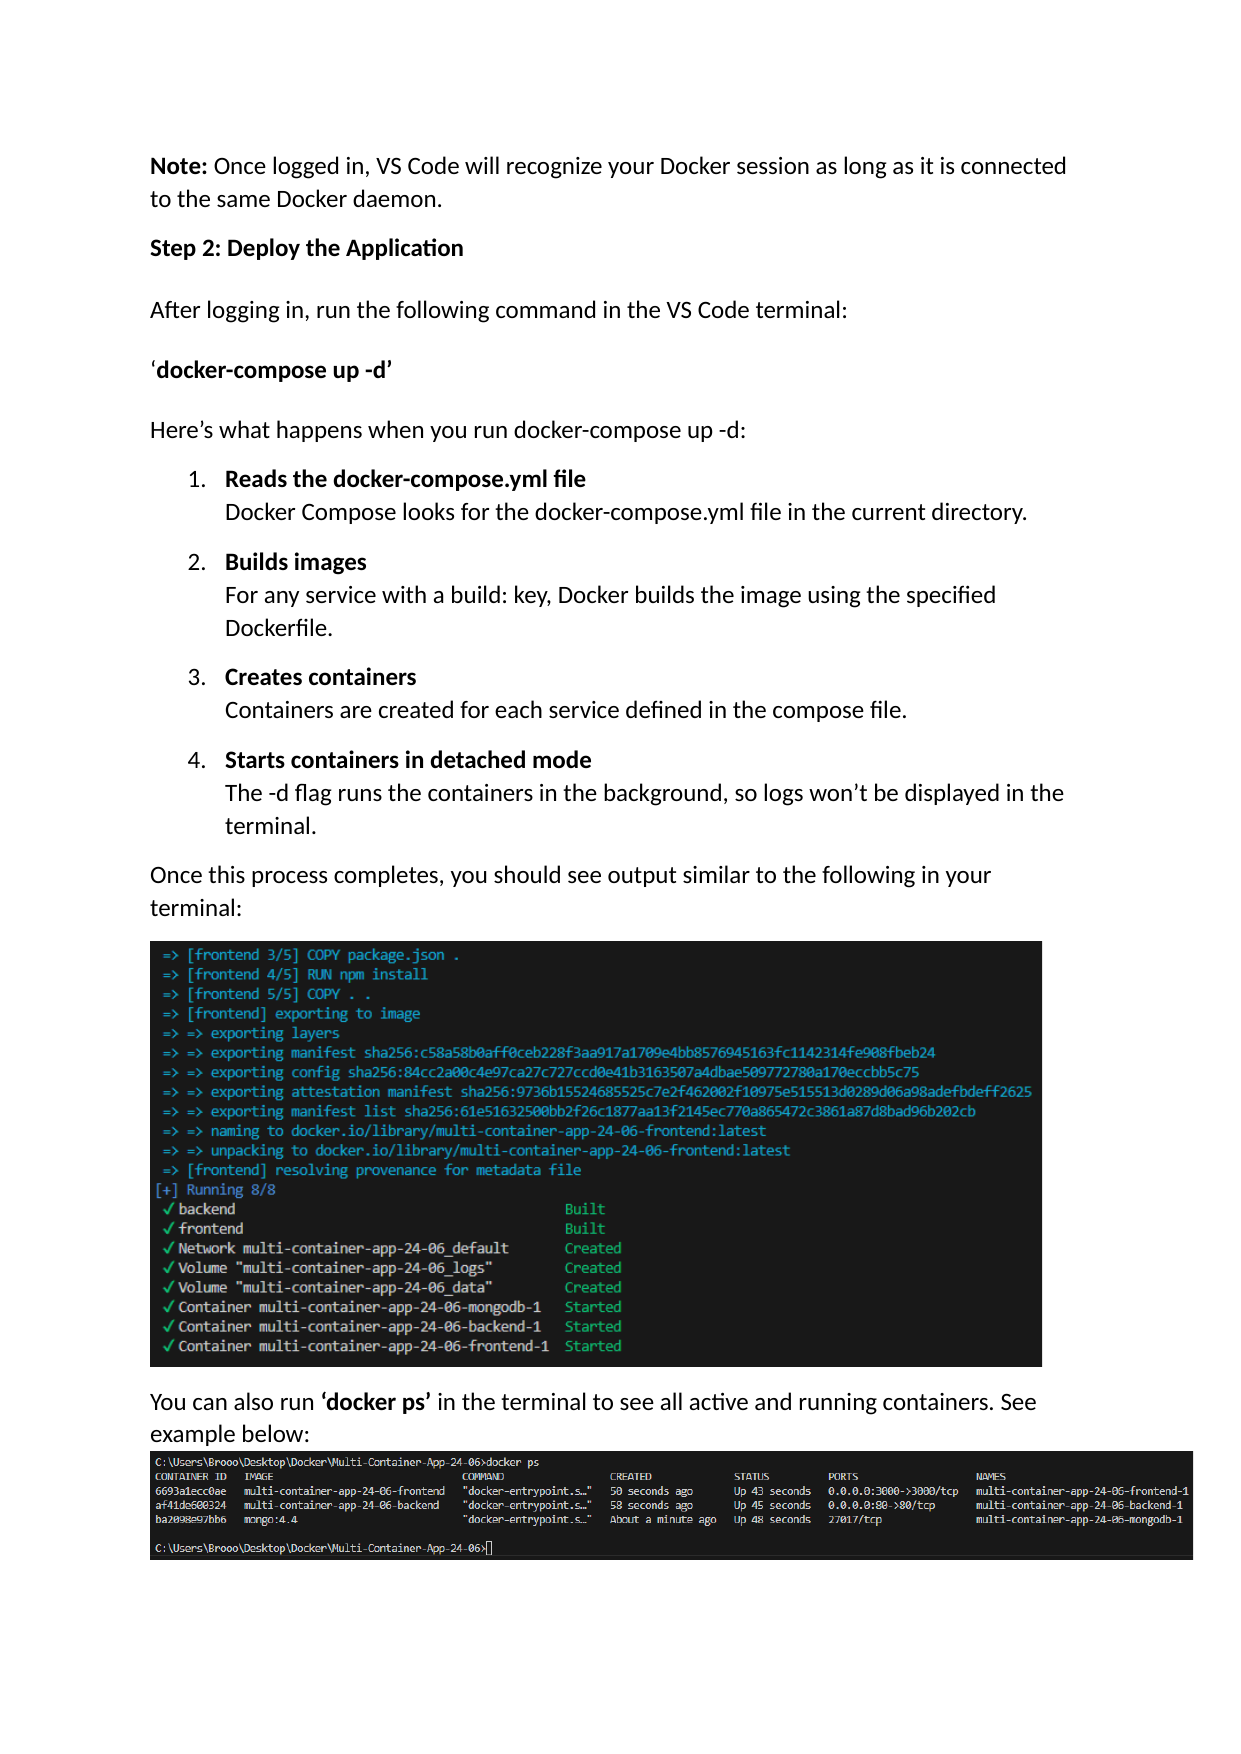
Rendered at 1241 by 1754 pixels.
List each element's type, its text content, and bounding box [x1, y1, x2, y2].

text ‘docker-compose up -d’ [150, 354, 1090, 385]
text After logging in, run the following command in the VS Code terminal: [150, 294, 1090, 325]
list Starts containers in detached mode The -d flag runs the containers in the background, so logs won’t be displayed in the terminal. [187, 744, 1090, 840]
picture [150, 1451, 1194, 1560]
text Once this process completes, you should see output similar to the following in your terminal: [150, 859, 1090, 923]
picture [150, 941, 1043, 1367]
text You can also run ‘docker ps’ in the terminal to see all active and running containers. See example below: [150, 1386, 1090, 1451]
text Note: Once logged in, VS Code will recognize your Docker session as long as it is connected to the same Docker daemon. [150, 150, 1090, 213]
list Builds images For any service with a build: key, Docker builds the image using the specified Dockerfile. [187, 546, 1090, 642]
text Here’s what happens when you run docker-compose up -d: [150, 414, 1090, 444]
list Reads the docker-compose.yml file Docker Compose looks for the docker-compose.yml file in the current directory. [187, 463, 1090, 527]
text Step 2: Deploy the Application [150, 232, 1090, 263]
list Creates containers Containers are created for each service defined in the compose file. [187, 661, 1090, 725]
